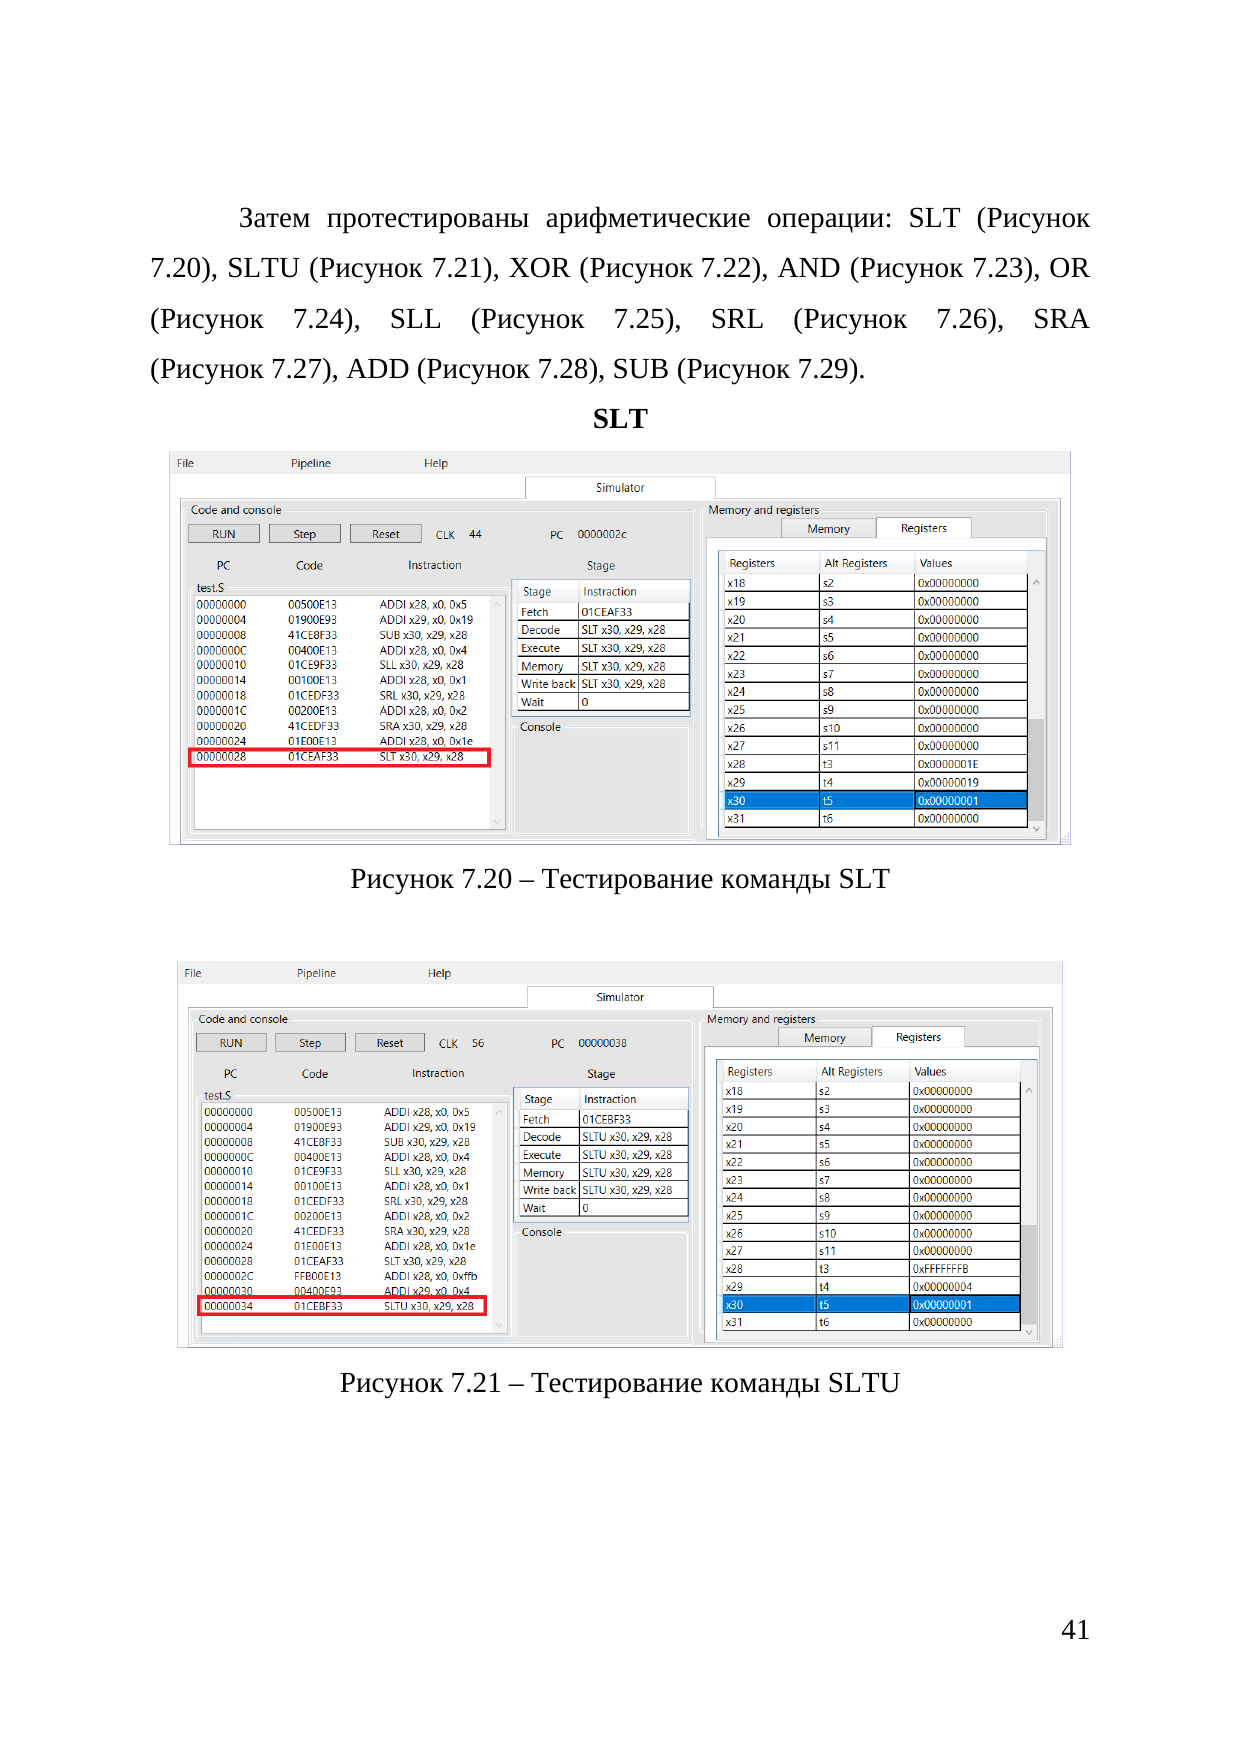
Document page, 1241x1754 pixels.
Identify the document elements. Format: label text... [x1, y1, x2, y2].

text SLT [150, 402, 1090, 435]
text Рисунок 7.21 – Тестирование команды SLTU [150, 1365, 1090, 1398]
picture [169, 451, 1071, 845]
text Затем протестированы арифметические операции: SLT (Рисунок 7.20), SLTU (Рисунок 7.21), XOR (Рисунок 7.22), AND (Рисунок 7.23), OR (Рисунок 7.24), SLL (Рисунок 7.25), SRL (Рисунок 7.26), SRA (Рисунок 7.27), ADD (Рисунок 7.28), SUB (Рисунок 7.29). [150, 200, 1090, 385]
text Рисунок 7.20 – Тестирование команды SLT [150, 861, 1090, 895]
picture [177, 961, 1063, 1348]
